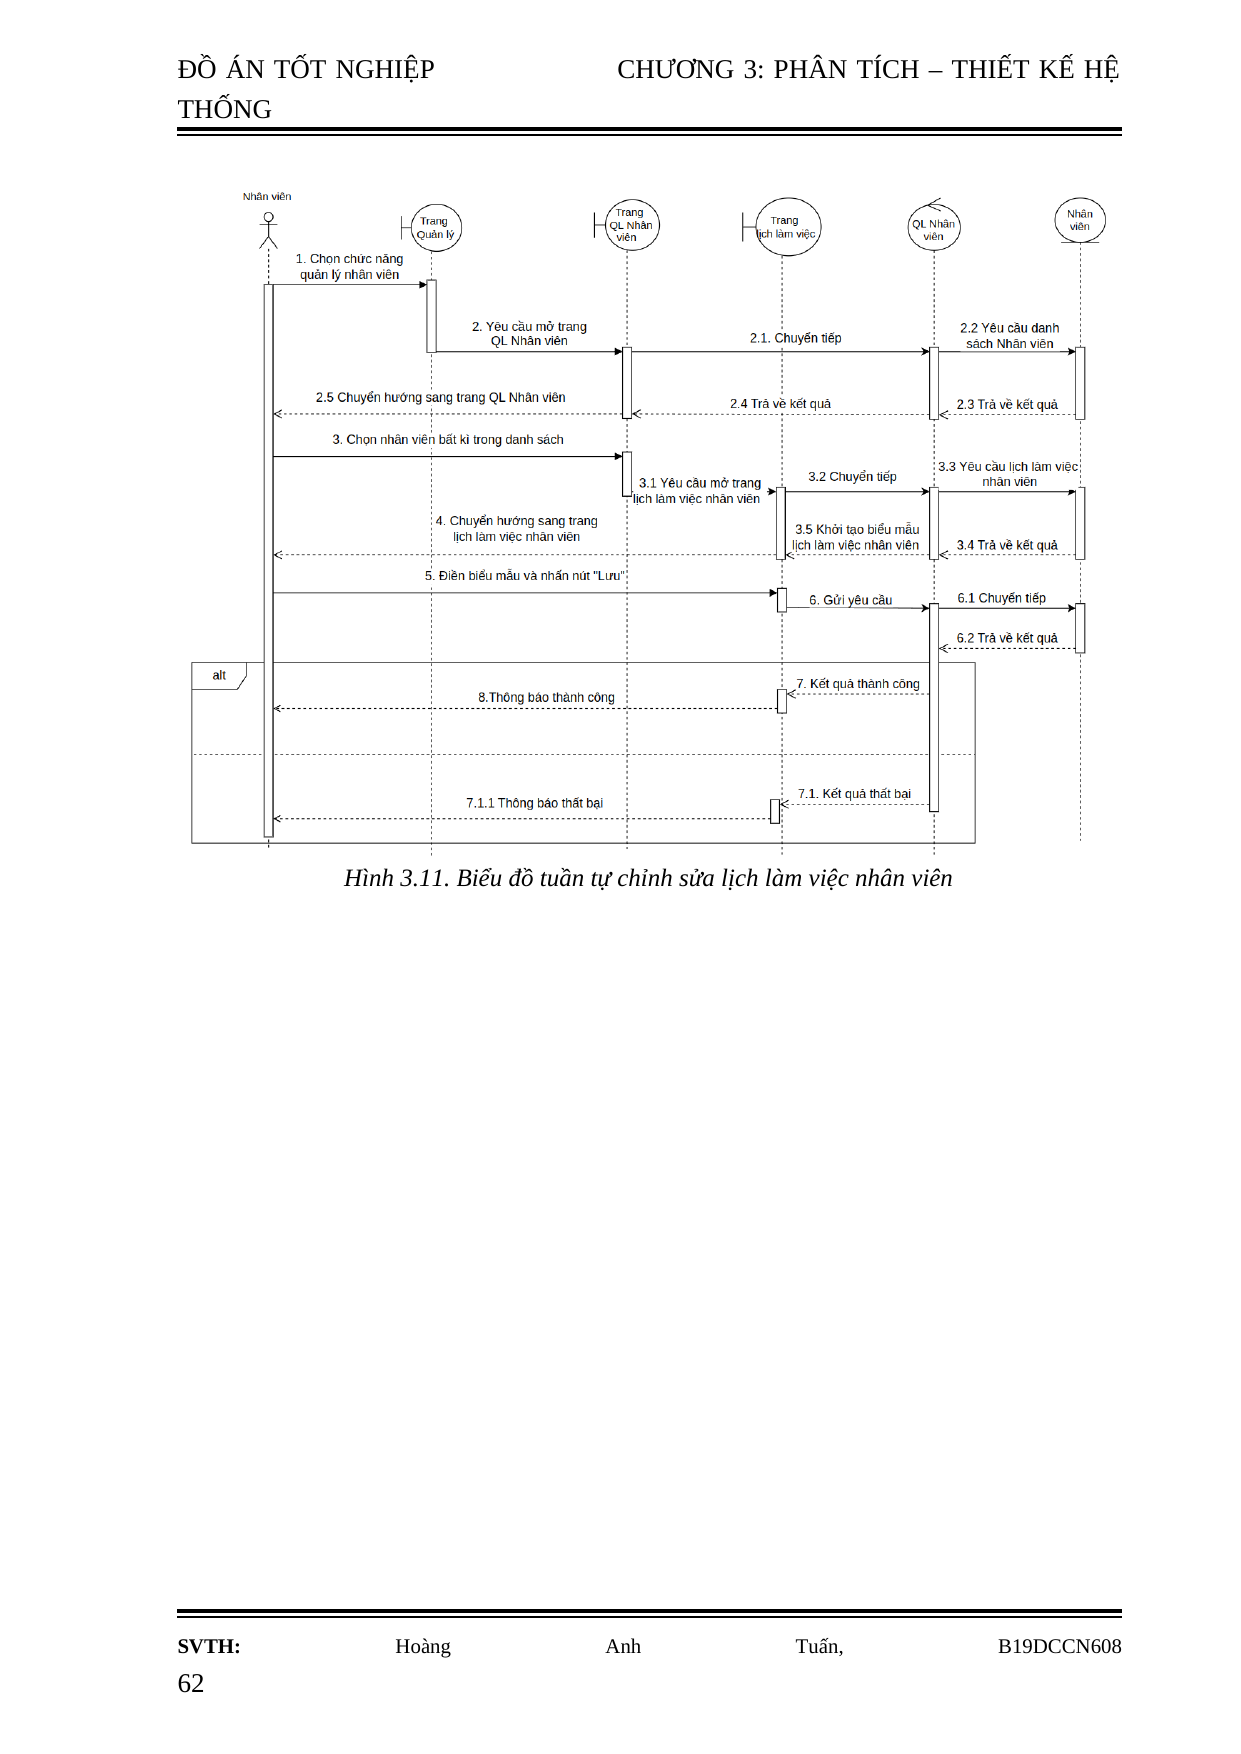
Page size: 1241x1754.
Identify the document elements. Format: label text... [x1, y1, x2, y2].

picture [187, 186, 1113, 857]
text Hình 3.11. Biểu đồ tuần tự chỉnh sửa lịch làm việc nhân viên [177, 863, 1122, 892]
